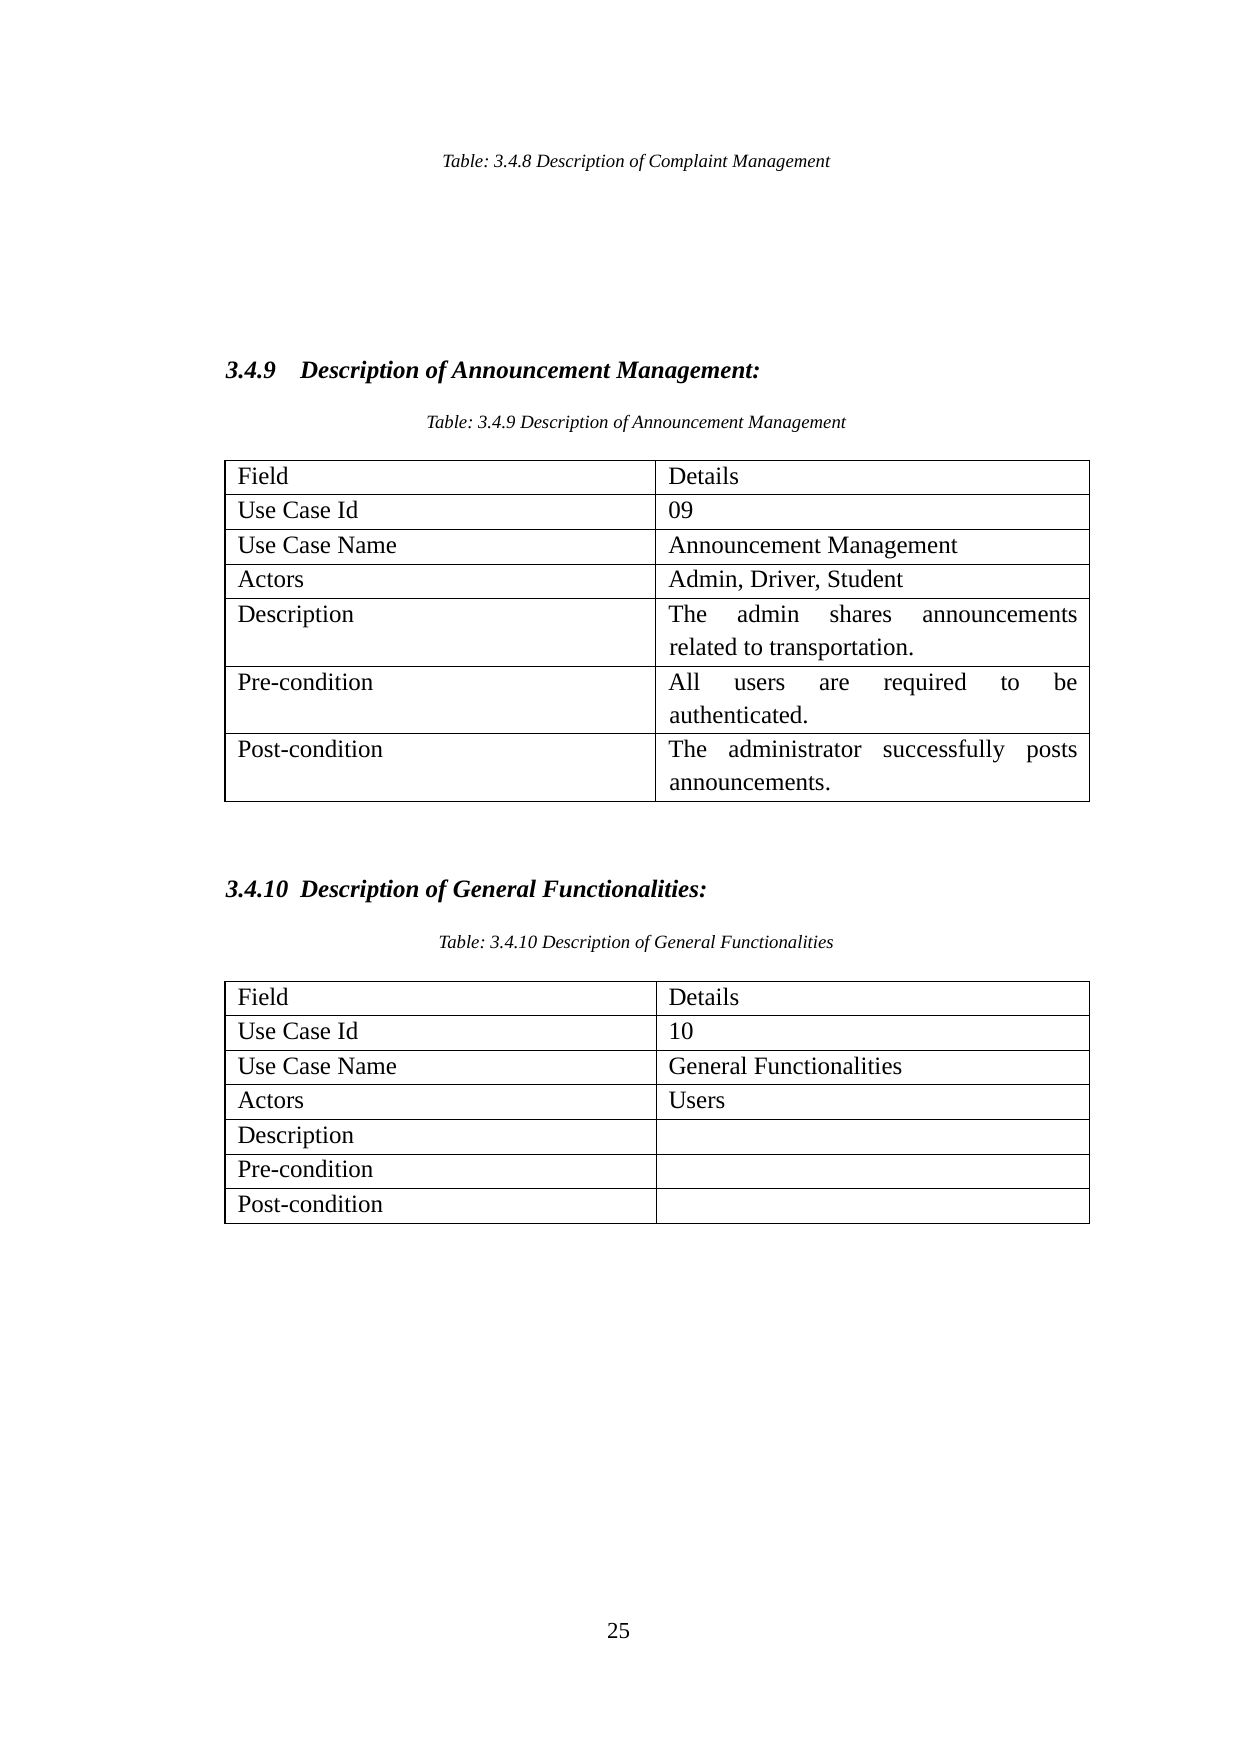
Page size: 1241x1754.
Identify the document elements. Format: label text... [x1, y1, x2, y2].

table_cell Actors [226, 1085, 656, 1119]
table_cell [657, 1155, 1089, 1188]
table_cell Use Case Name [226, 1051, 656, 1084]
table_cell The admin shares announcements related to transportation. [656, 599, 1089, 666]
table_header Field [226, 461, 655, 494]
table_cell The administrator successfully posts announcements. [656, 734, 1089, 801]
table_cell Post-condition [226, 734, 655, 801]
text Table: 3.4.9 Description of Announcement Management [257, 411, 1017, 432]
table_cell General Functionalities [657, 1051, 1089, 1084]
table_cell Pre-condition [226, 667, 655, 733]
table_cell [657, 1189, 1089, 1223]
table_cell Use Case Name [226, 530, 655, 563]
table_cell Announcement Management [656, 530, 1089, 563]
subtitle Description of Announcement Management: [226, 355, 1090, 384]
subtitle Description of General Functionalities: [226, 874, 1090, 903]
table_cell 10 [657, 1016, 1089, 1050]
table_header Details [657, 982, 1089, 1015]
text Table: 3.4.8 Description of Complaint Management [257, 150, 1017, 172]
table_cell Description [226, 1120, 656, 1153]
text Table: 3.4.10 Description of General Functionalities [257, 931, 1017, 953]
table_cell Pre-condition [226, 1155, 656, 1188]
table_cell All users are required to be authenticated. [656, 667, 1089, 733]
table_cell [657, 1120, 1089, 1153]
table_cell Description [226, 599, 655, 666]
table_cell Use Case Id [226, 1016, 656, 1050]
table_header Field [226, 982, 656, 1015]
table_cell Admin, Driver, Student [656, 565, 1089, 598]
table_cell 09 [656, 495, 1089, 529]
table_cell Use Case Id [226, 495, 655, 529]
table_header Details [656, 461, 1089, 494]
table_cell Actors [226, 565, 655, 598]
table_cell Users [657, 1085, 1089, 1119]
table_cell Post-condition [226, 1189, 656, 1223]
